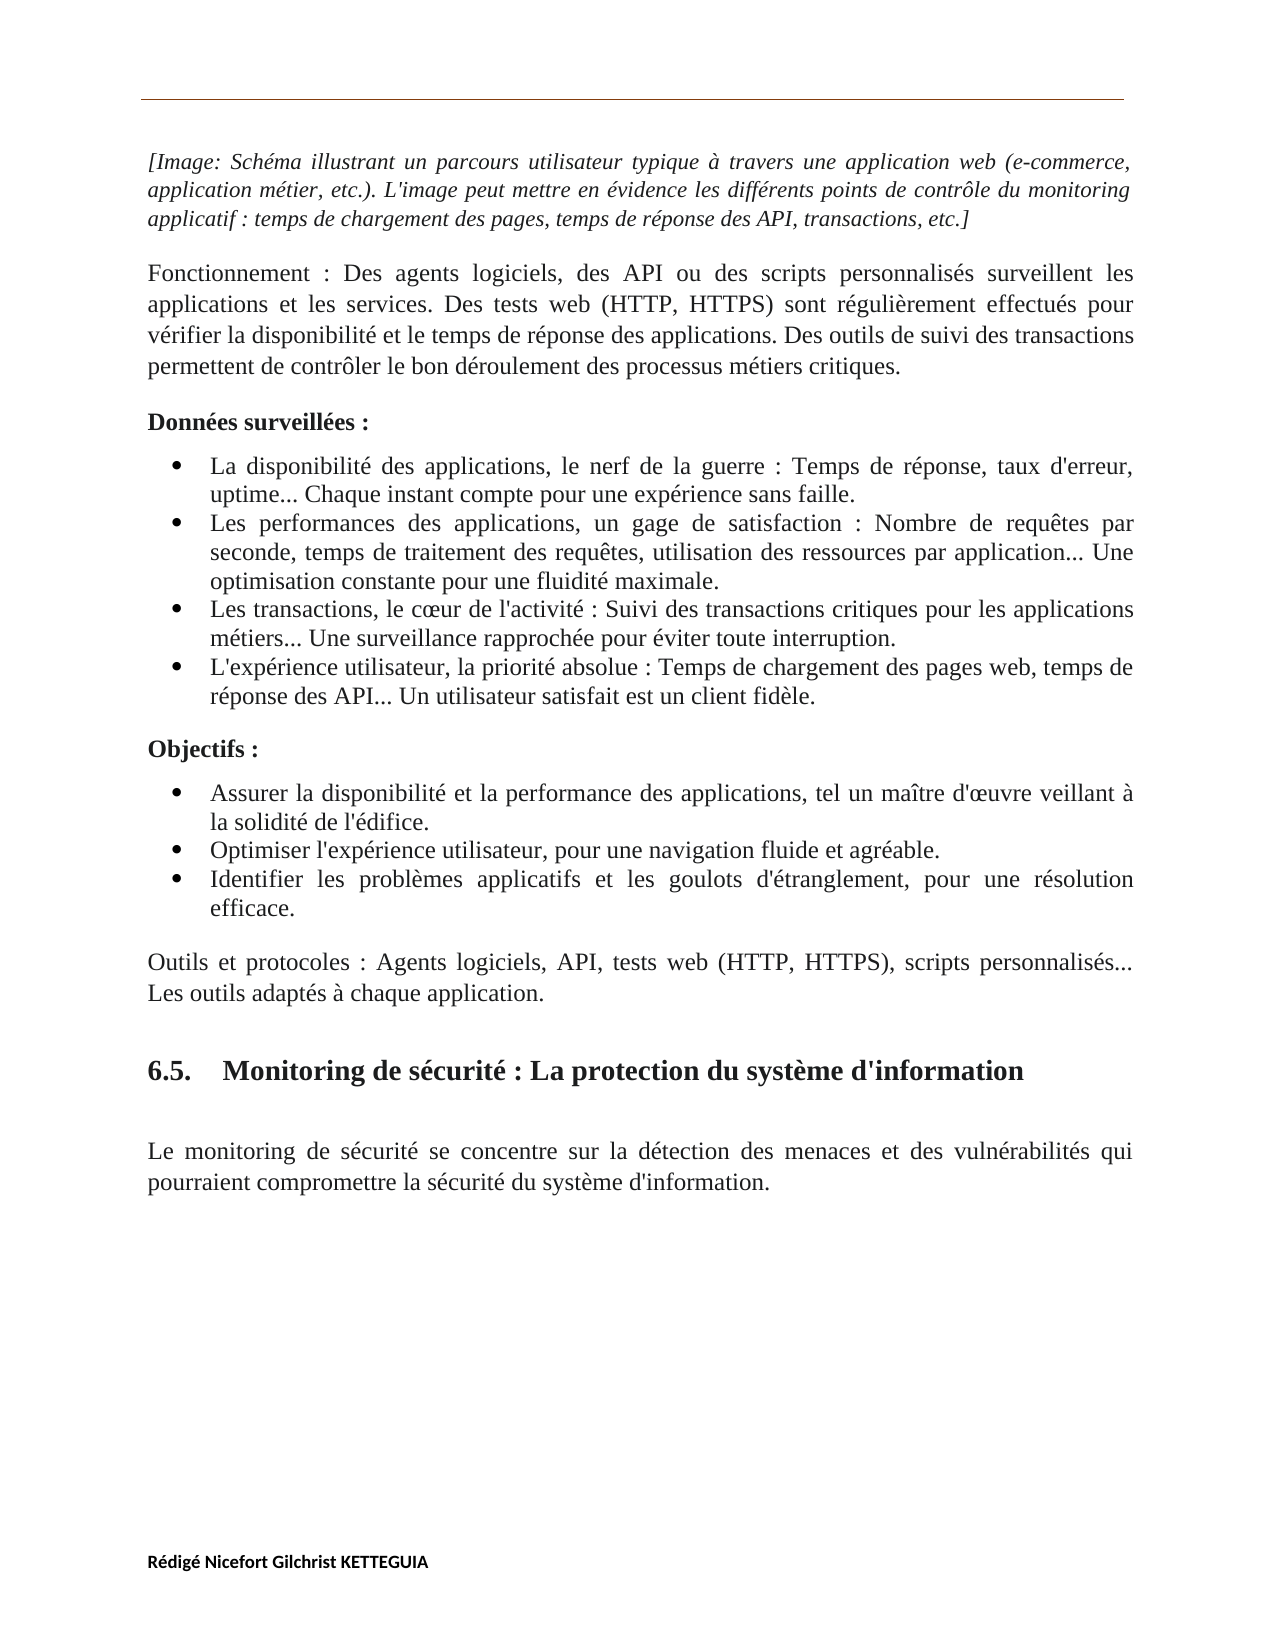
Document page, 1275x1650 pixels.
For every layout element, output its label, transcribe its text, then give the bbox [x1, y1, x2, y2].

text [Image: Schéma illustrant un parcours utilisateur typique à travers une application web (e-commerce, application métier, etc.). L'image peut mettre en évidence les différents points de contrôle du monitoring applicatif : temps de chargement des pages, temps de réponse des API, transactions, etc.] [147, 148, 1135, 231]
text Objectifs : [147, 734, 1135, 763]
list L'expérience utilisateur, la priorité absolue : Temps de chargement des pages web, temps de réponse des API... Un utilisateur satisfait est un client fidèle. [172, 652, 1135, 709]
list La disponibilité des applications, le nerf de la guerre : Temps de réponse, taux d'erreur, uptime... Chaque instant compte pour une expérience sans faille. [172, 451, 1135, 508]
list Les transactions, le cœur de l'activité : Suivi des transactions critiques pour les applications métiers... Une surveillance rapprochée pour éviter toute interruption. [172, 594, 1135, 652]
subtitle Monitoring de sécurité : La protection du système d'information [147, 1053, 1135, 1086]
list Identifier les problèmes applicatifs et les goulots d'étranglement, pour une résolution efficace. [172, 864, 1135, 922]
list Les performances des applications, un gage de satisfaction : Nombre de requêtes par seconde, temps de traitement des requêtes, utilisation des ressources par application... Une optimisation constante pour une fluidité maximale. [172, 508, 1135, 594]
text Fonctionnement : Des agents logiciels, des API ou des scripts personnalisés surveillent les applications et les services. Des tests web (HTTP, HTTPS) sont régulièrement effectués pour vérifier la disponibilité et le temps de réponse des applications. Des outils de suivi des transactions permettent de contrôler le bon déroulement des processus métiers critiques. [147, 258, 1135, 380]
text Outils et protocoles : Agents logiciels, API, tests web (HTTP, HTTPS), scripts personnalisés... Les outils adaptés à chaque application. [147, 947, 1135, 1007]
text Le monitoring de sécurité se concentre sur la détection des menaces et des vulnérabilités qui pourraient compromettre la sécurité du système d'information. [147, 1136, 1135, 1196]
list Assurer la disponibilité et la performance des applications, tel un maître d'œuvre veillant à la solidité de l'édifice. [172, 778, 1135, 836]
text Données surveillées : [147, 407, 1135, 436]
list Optimiser l'expérience utilisateur, pour une navigation fluide et agréable. [172, 836, 1135, 864]
